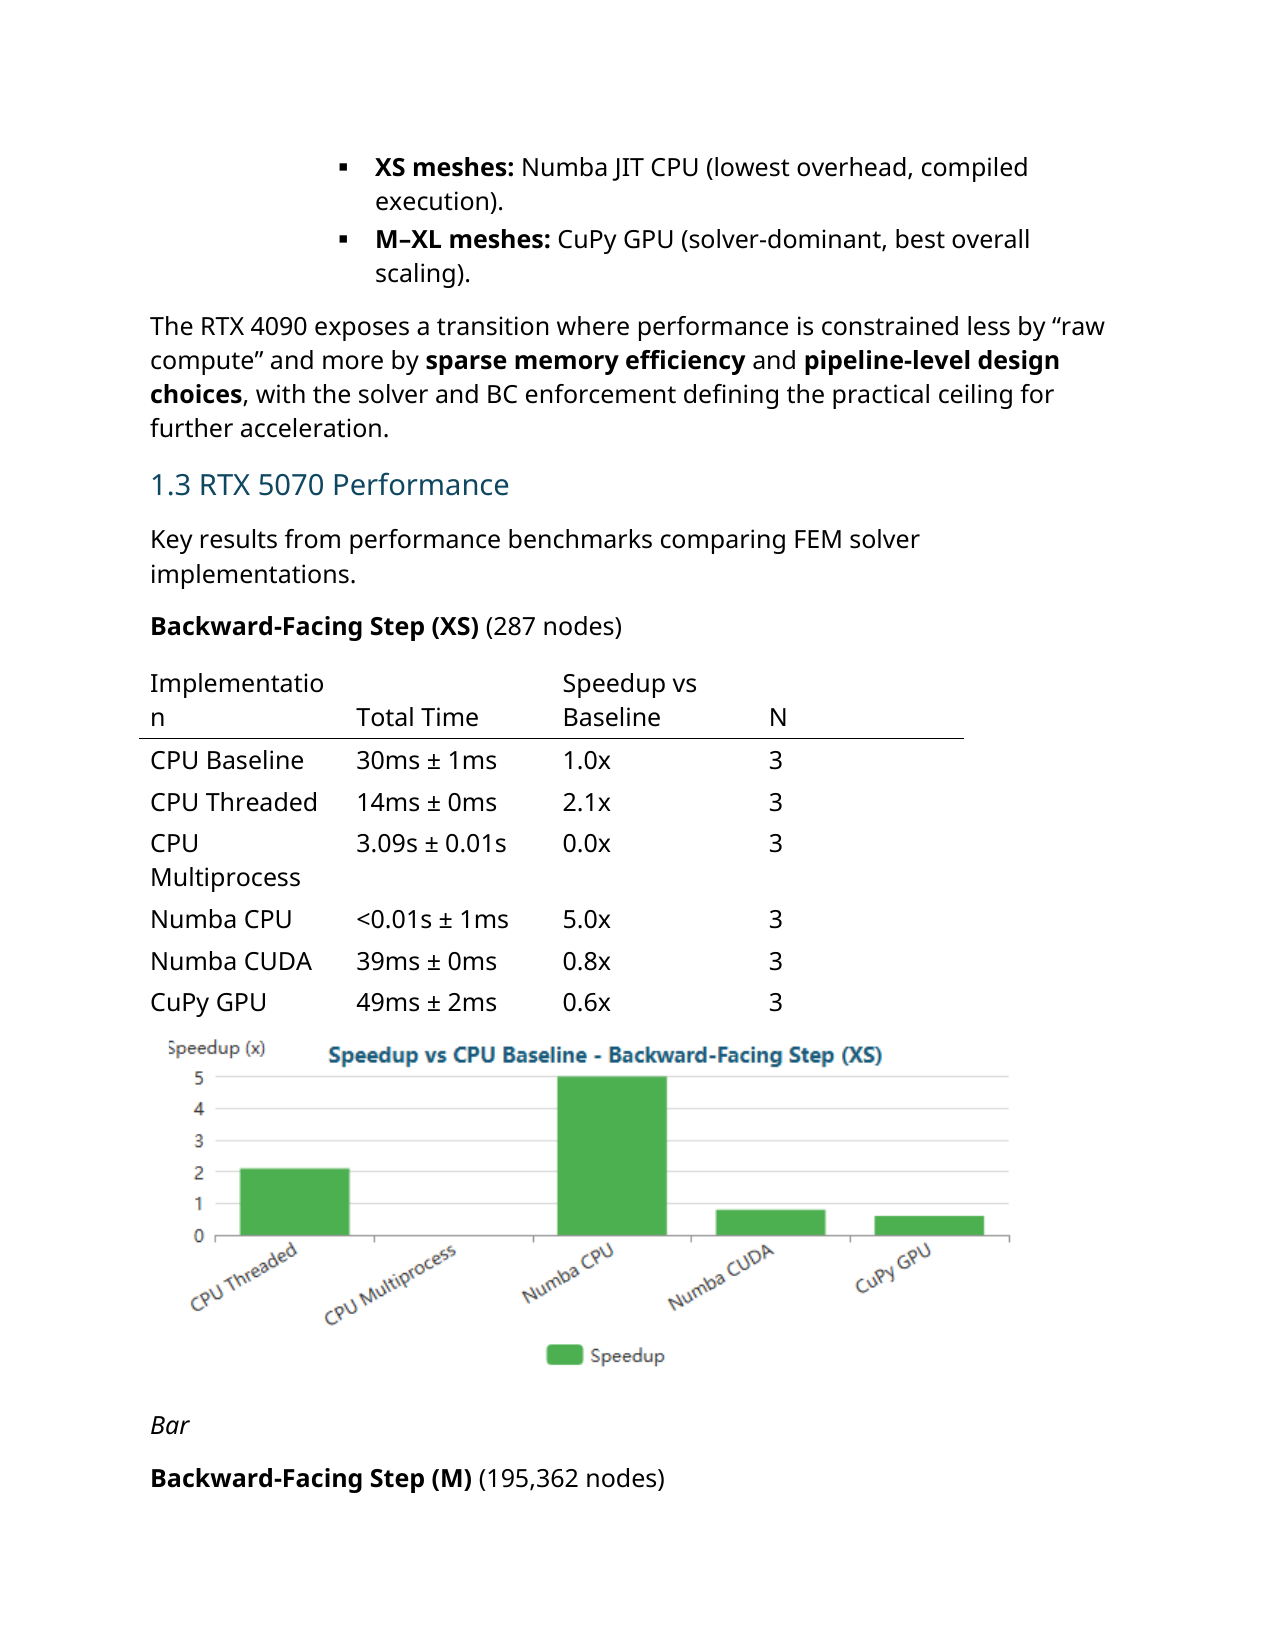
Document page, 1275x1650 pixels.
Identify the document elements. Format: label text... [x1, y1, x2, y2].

text The RTX 4090 exposes a transition where performance is constrained less by “raw compute” and more by sparse memory efficiency and pipeline-level design choices, with the solver and BC enforcement defining the practical ceiling for further acceleration. [150, 309, 1125, 445]
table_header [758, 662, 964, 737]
text Backward-Facing Step (M) (195,362 nodes) [150, 1461, 1125, 1495]
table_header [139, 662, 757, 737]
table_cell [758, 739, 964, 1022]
picture [168, 1022, 1044, 1387]
text Key results from performance benchmarks comparing FEM solver implementations. [150, 522, 1125, 590]
subtitle 1.3 RTX 5070 Performance [150, 464, 1125, 503]
list M–XL meshes: CuPy GPU (solver-dominant, best overall scaling). [337, 222, 1125, 290]
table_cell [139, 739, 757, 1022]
list XS meshes: Numba JIT CPU (lowest overhead, compiled execution). [337, 150, 1125, 218]
text Bar [150, 1408, 1125, 1442]
text Backward-Facing Step (XS) (287 nodes) [150, 609, 1125, 643]
